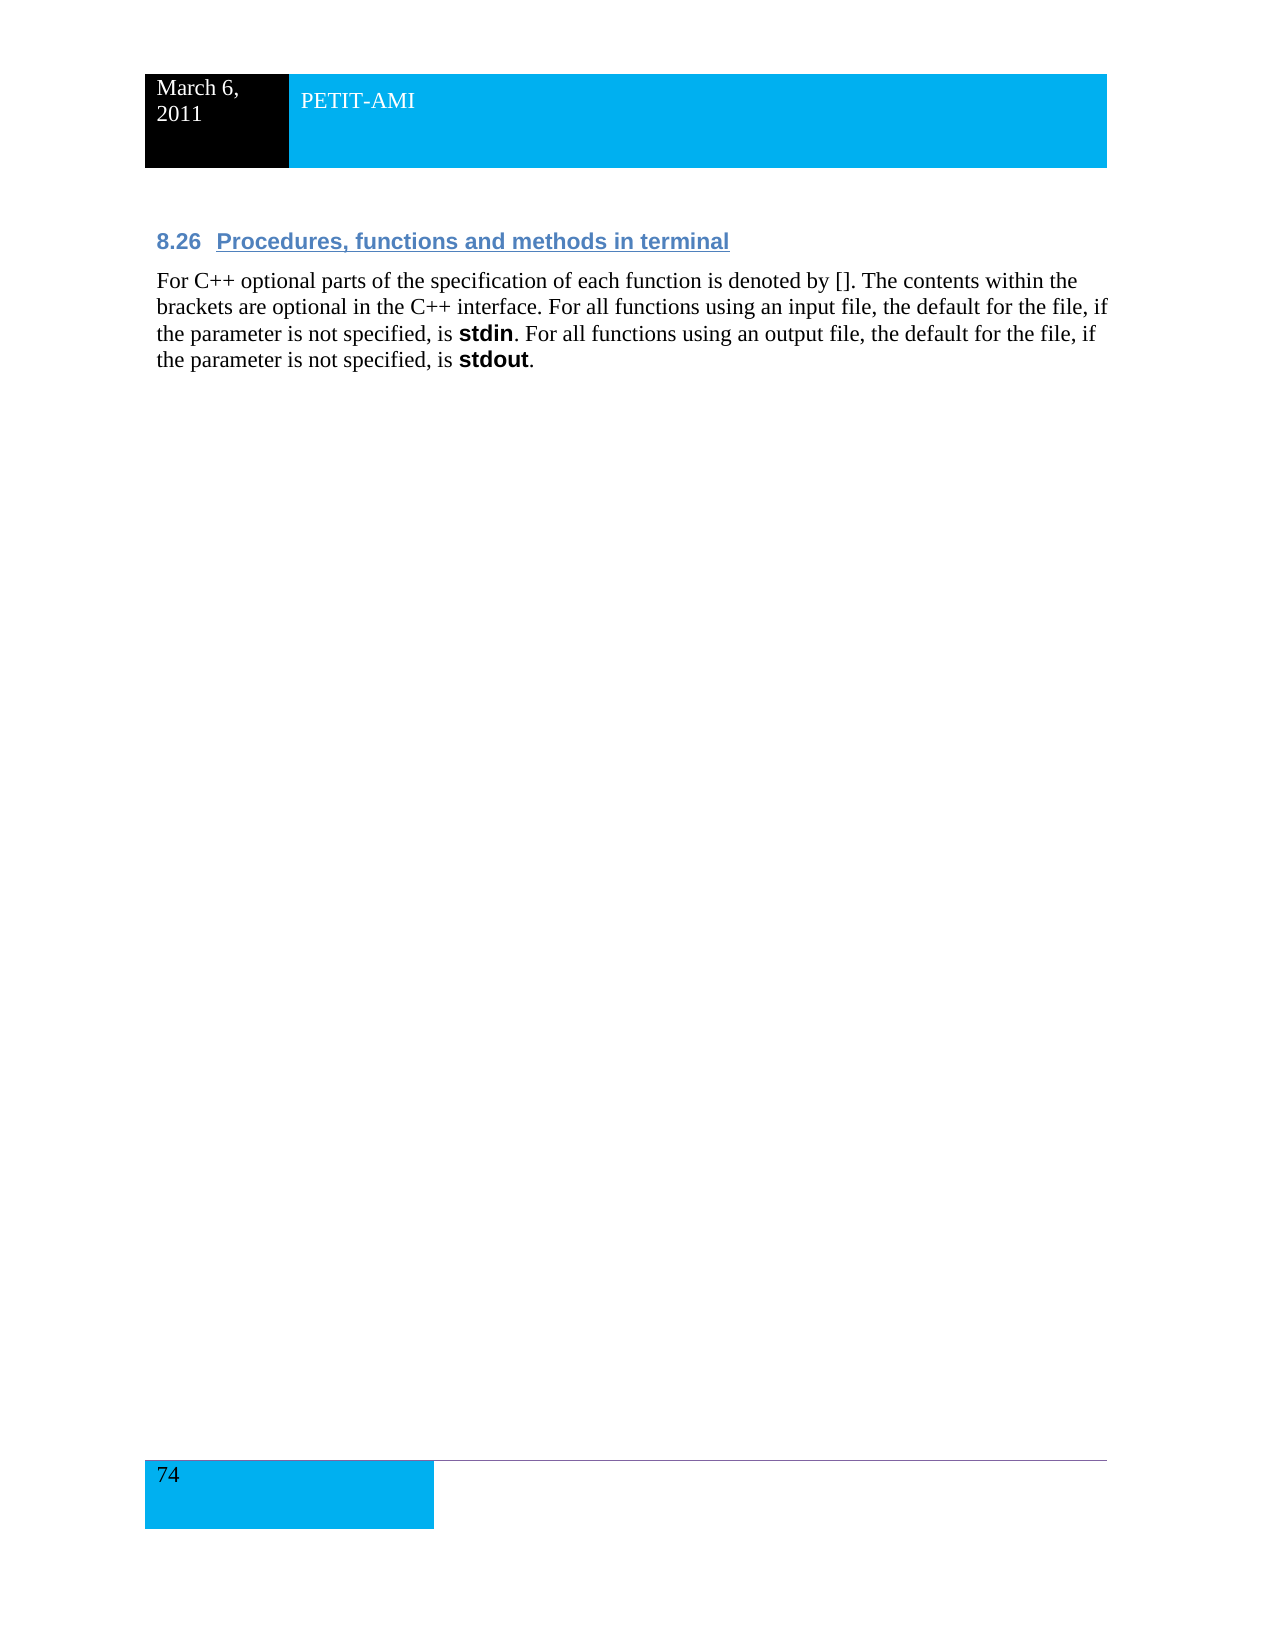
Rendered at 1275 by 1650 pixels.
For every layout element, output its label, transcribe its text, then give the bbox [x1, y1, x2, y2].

subtitle Procedures, functions and methods in terminal [156, 228, 1118, 254]
text For C++ optional parts of the specification of each function is denoted by []. The contents within the brackets are optional in the C++ interface. For all functions using an input file, the default for the file, if the parameter is not specified, is stdin. For all functions using an output file, the default for the file, if the parameter is not specified, is stdout. [156, 267, 1118, 372]
